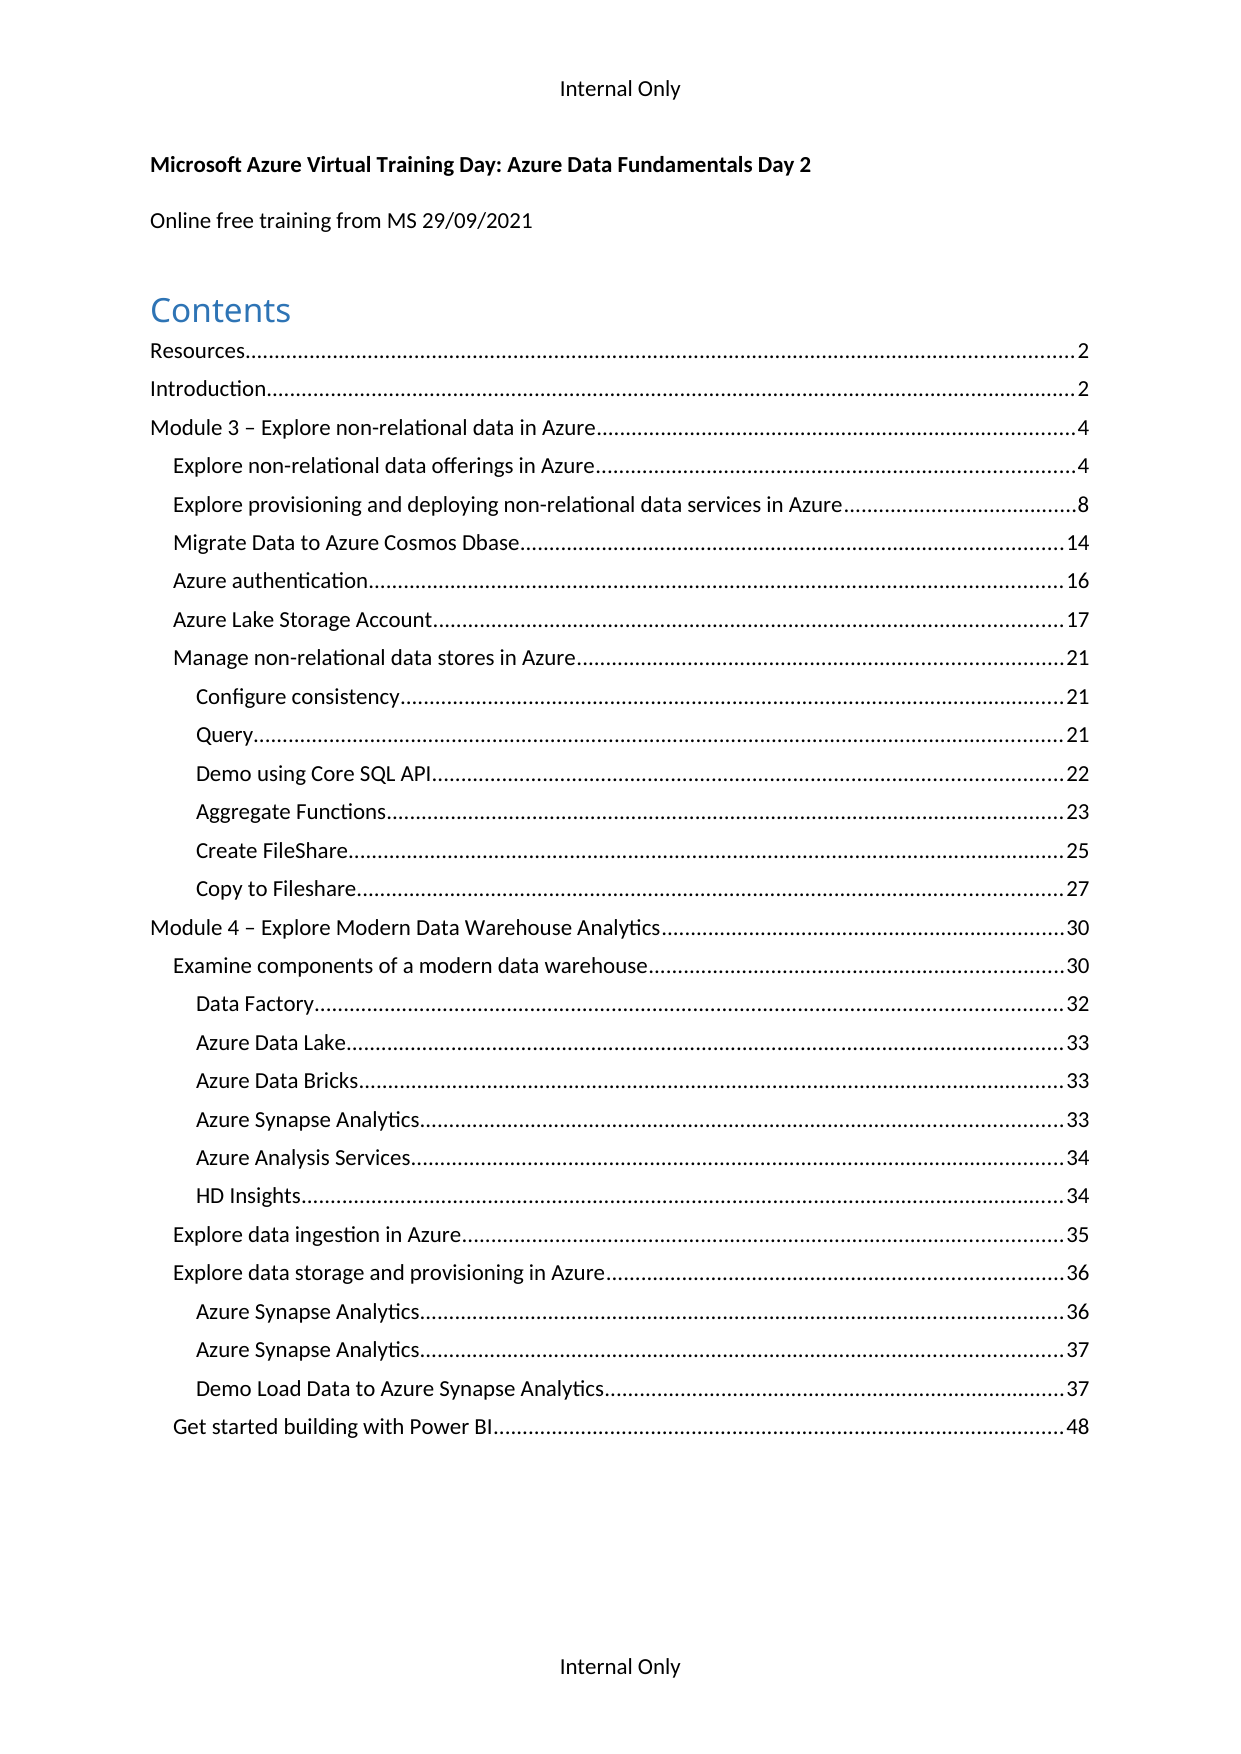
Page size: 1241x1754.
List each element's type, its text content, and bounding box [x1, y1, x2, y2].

text Microsoft Azure Virtual Training Day: Azure Data Fundamentals Day 2 [150, 150, 1090, 178]
text Online free training from MS 29/09/2021 [150, 206, 1090, 234]
